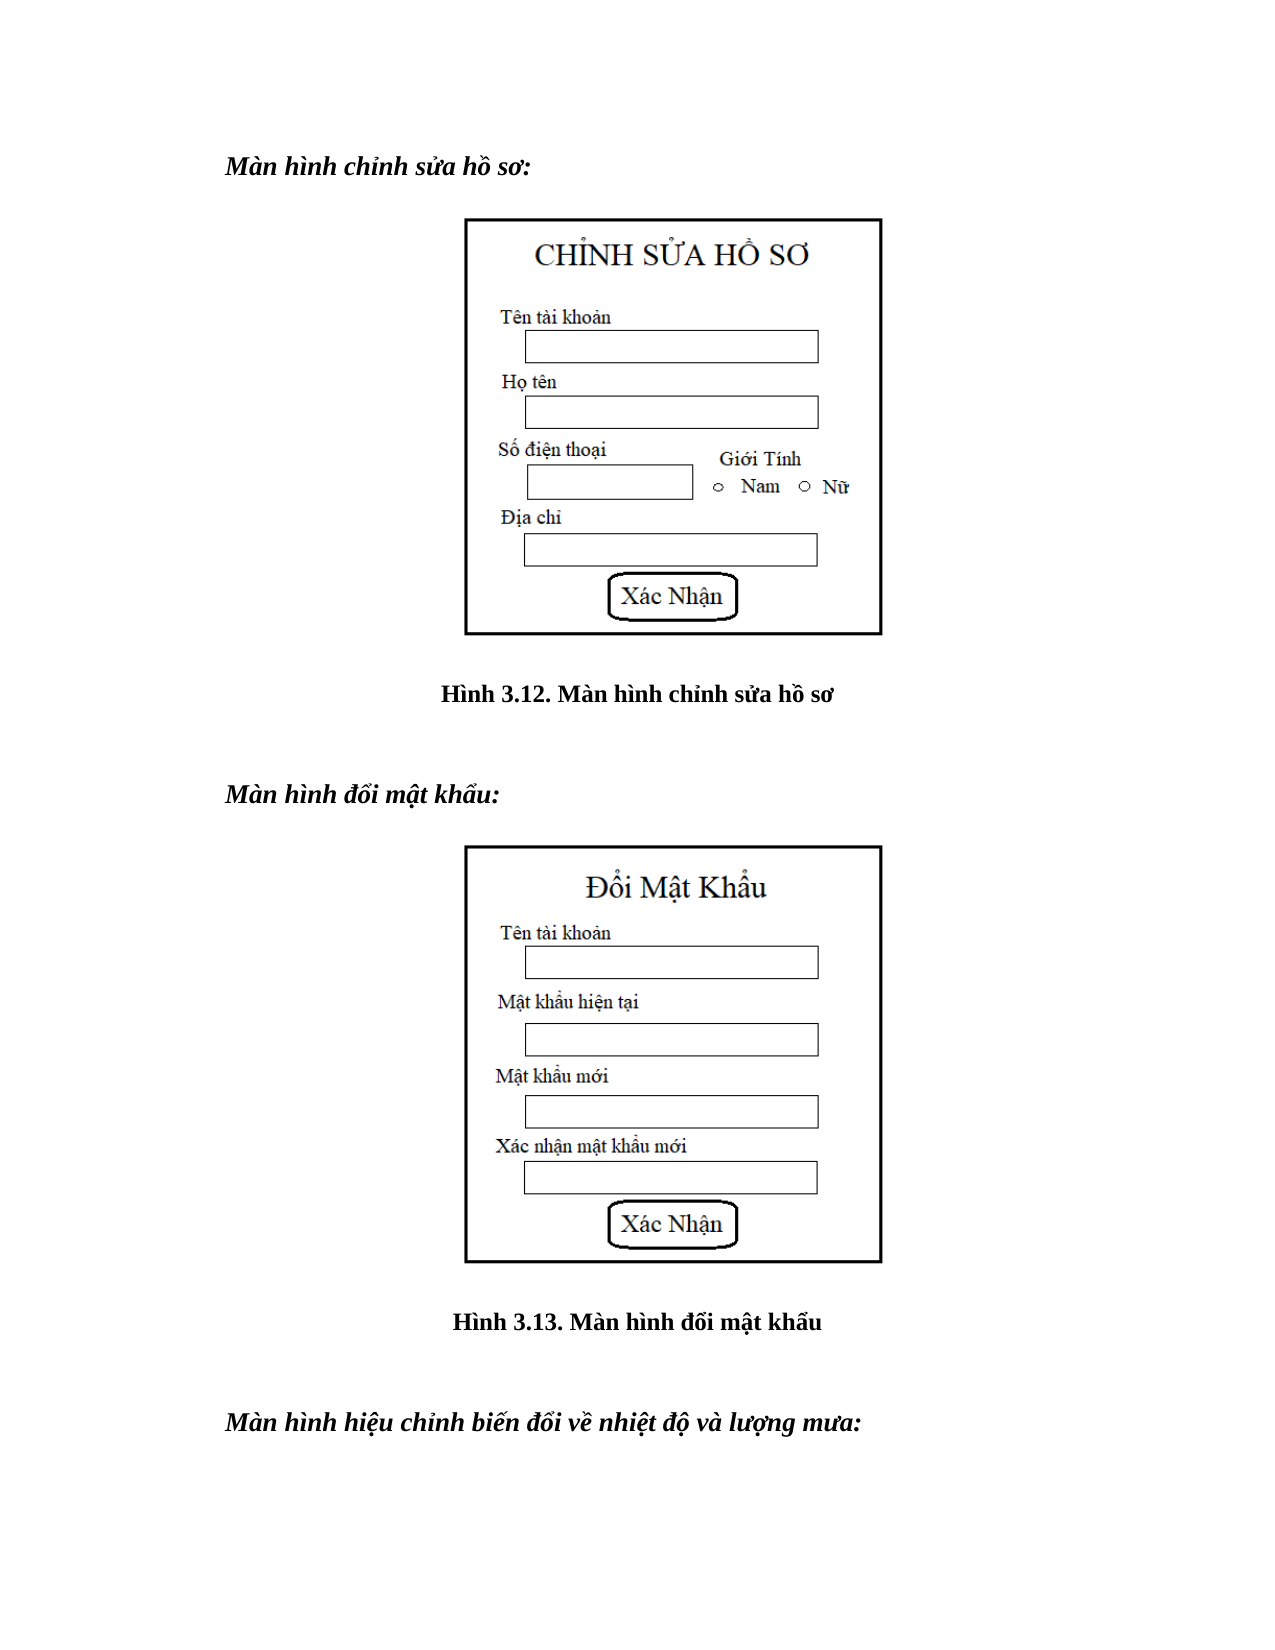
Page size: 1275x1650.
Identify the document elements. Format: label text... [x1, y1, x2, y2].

picture [454, 837, 896, 1279]
text Hình 3.9. Màn hình đổi mật khẩu [150, 1307, 1125, 1335]
text Màn hình hiệu chỉnh biến đổi về nhiệt độ và lượng mưa: [150, 1406, 1125, 1437]
text Màn hình chỉnh sửa hồ sơ: [150, 150, 1125, 181]
text Màn hình đổi mật khẩu: [150, 778, 1125, 809]
text Hình 3.8. Màn hình chỉnh sửa hồ sơ [150, 679, 1125, 707]
picture [454, 209, 896, 651]
